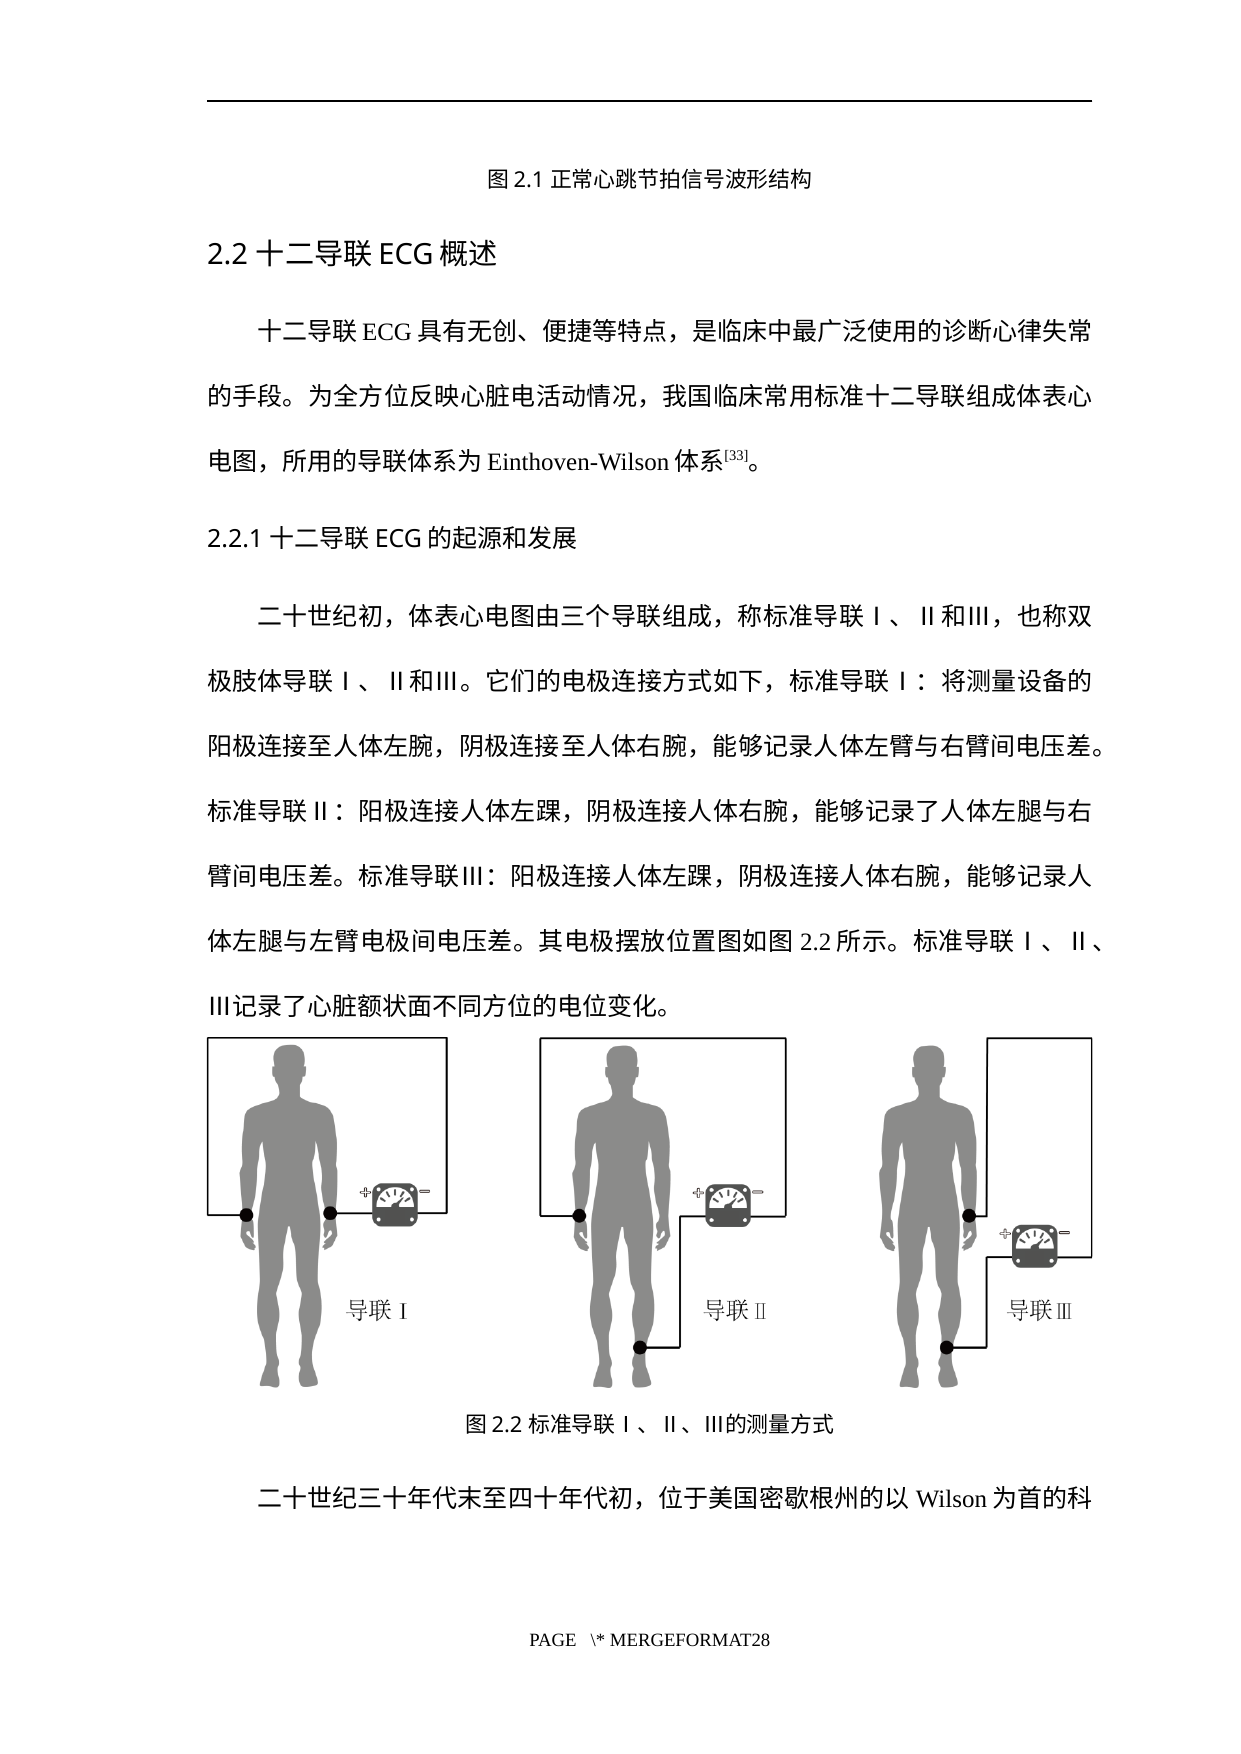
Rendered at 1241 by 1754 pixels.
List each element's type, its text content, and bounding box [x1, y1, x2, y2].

subtitle 2.2 十二导联ECG概述 [207, 219, 1092, 284]
subtitle 2.2.1 十二导联ECG的起源和发展 [207, 504, 1092, 569]
text 图2.2 标准导联Ⅰ、Ⅱ、Ⅲ的测量方式 [207, 1407, 1092, 1439]
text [207, 1464, 1092, 1529]
text 图2.1 正常心跳节拍信号波形结构 [207, 162, 1092, 194]
text 十二导联ECG具有无创、便捷等特点，是临床中最广泛使用的诊断心律失常的手段。为全方位反映心脏电活动情况，我国临床常用标准十二导联组成体表心电图，所用的导联体系为Einthoven-Wilson体系[33]。 [207, 297, 1092, 492]
text 二十世纪初，体表心电图由三个导联组成，称标准导联Ⅰ、Ⅱ和Ⅲ，也称双极肢体导联Ⅰ、Ⅱ和Ⅲ。它们的电极连接方式如下，标准导联Ⅰ：将测量设备的阳极连接至人体左腕，阴极连接至人体右腕，能够记录人体左臂与右臂间电压差。标准导联Ⅱ：阳极连接人体左踝，阴极连接人体右腕，能够记录了人体左腿与右臂间电压差。标准导联Ⅲ：阳极连接人体左踝，阴极连接人体右腕，能够记录人体左腿与左臂电极间电压差。其电极摆放位置图如图2.2所示。标准导联Ⅰ、Ⅱ、Ⅲ记录了心脏额状面不同方位的电位变化。 [207, 582, 1092, 1037]
picture [206, 1037, 1093, 1388]
